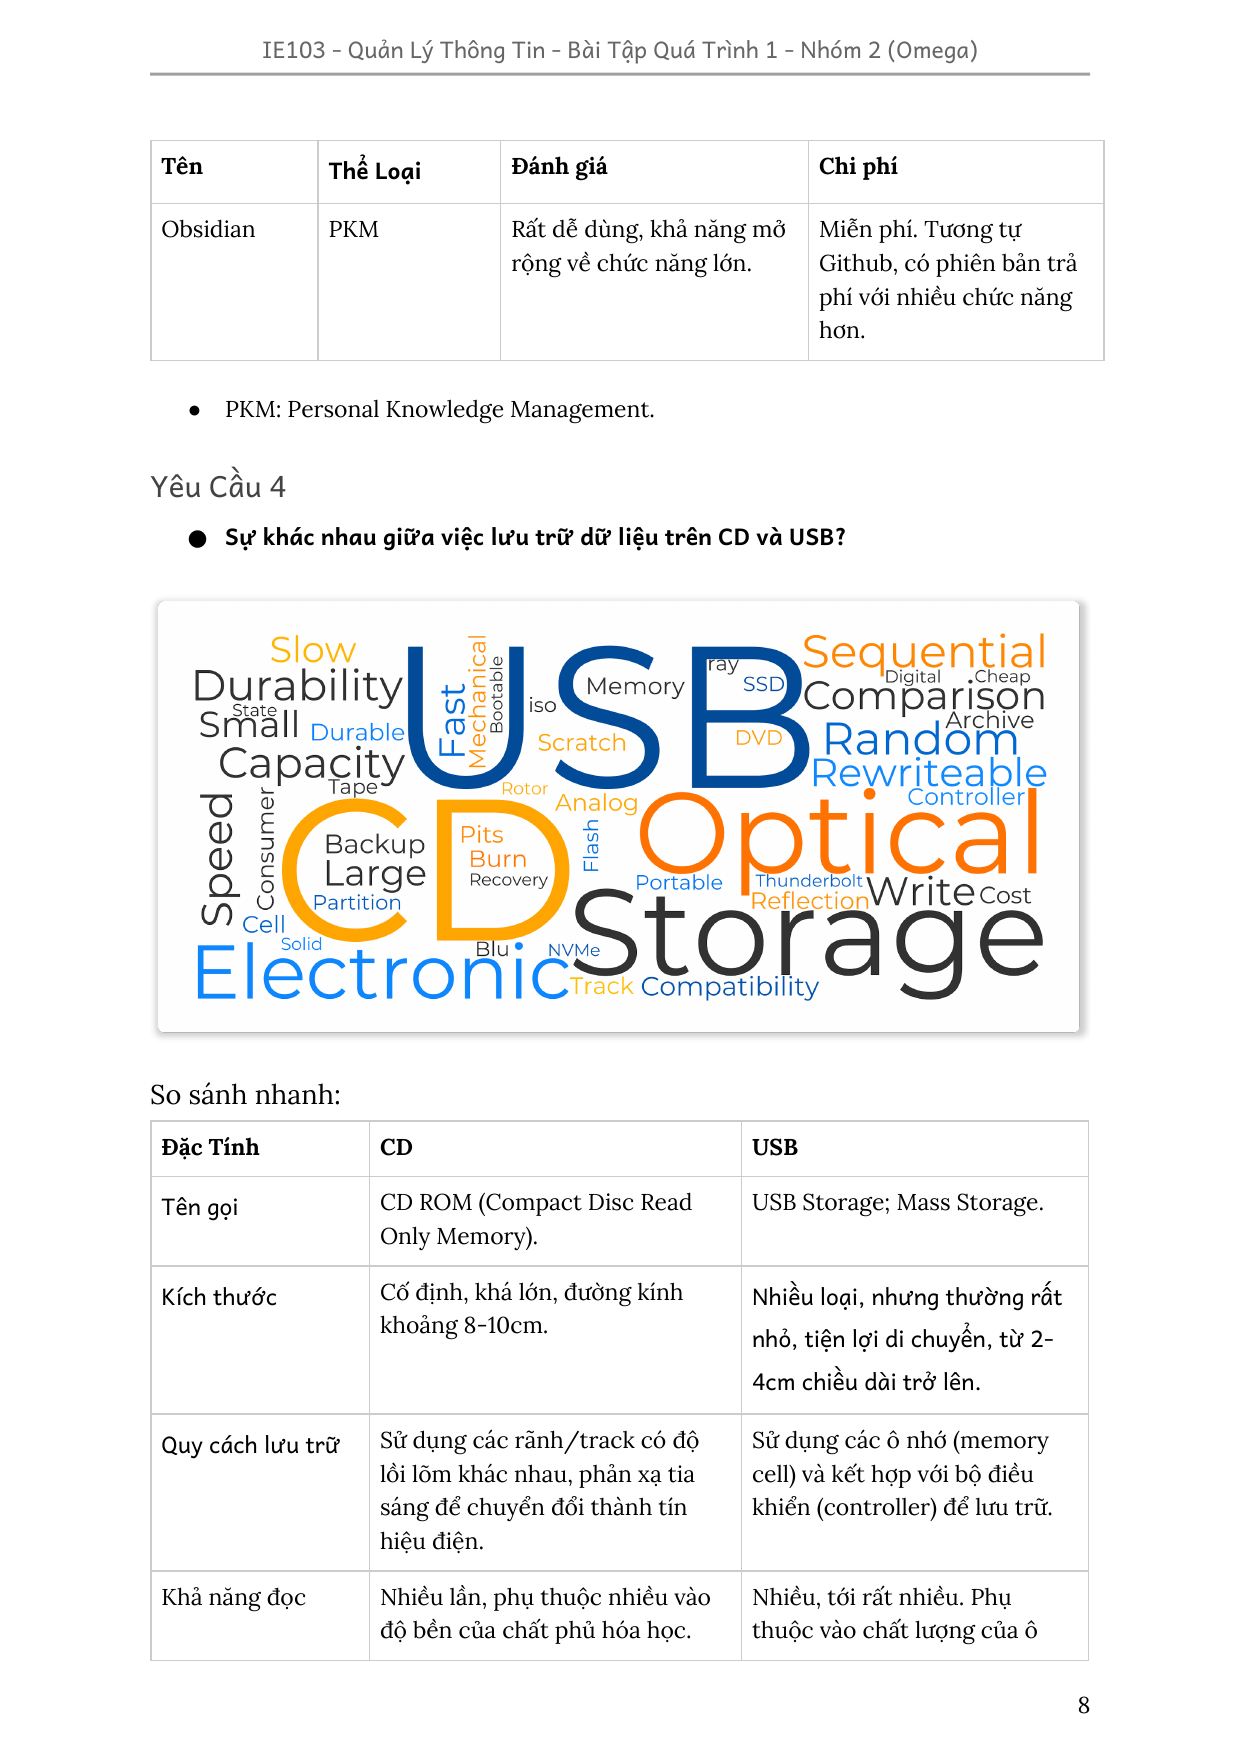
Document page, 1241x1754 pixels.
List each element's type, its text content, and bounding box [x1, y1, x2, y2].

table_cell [370, 1572, 741, 1659]
table_cell Nhiều loại, nhưng thường rất nhỏ, tiện lợi di chuyển, từ 2-4cm chiều dài trở lên. [742, 1267, 1088, 1413]
table_header CD [370, 1122, 741, 1176]
table_cell Rất dễ dùng, khả năng mở rộng về chức năng lớn. [501, 204, 808, 359]
table_cell Sử dụng các ô nhớ (memory cell) và kết hợp với bộ điều khiển (controller) để lưu trữ. [742, 1415, 1088, 1570]
table_cell Tên gọi [152, 1177, 369, 1265]
picture [150, 593, 1091, 1044]
table_header USB [742, 1122, 1088, 1176]
table_header Tên [152, 141, 317, 203]
table_cell Miễn phí. Tương tự Github, có phiên bản trả phí với nhiều chức năng hơn. [809, 204, 1103, 359]
subtitle So sánh nhanh: [150, 1077, 1090, 1112]
table_cell Cố định, khá lớn, đường kính khoảng 8-10cm. [370, 1267, 741, 1413]
table_header Đặc Tính [152, 1122, 369, 1176]
table_header Chi phí [809, 141, 1103, 203]
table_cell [742, 1572, 1088, 1659]
list Sự khác nhau giữa việc lưu trữ dữ liệu trên CD và USB? [187, 517, 1090, 554]
table_cell Sử dụng các rãnh/track có độ lồi lõm khác nhau, phản xạ tia sáng để chuyển đổi thành tín hiệu điện. [370, 1415, 741, 1570]
list PKM: Personal Knowledge Management. [187, 395, 1090, 424]
table_cell Quy cách lưu trữ [152, 1415, 369, 1570]
table_cell CD ROM (Compact Disc Read Only Memory). [370, 1177, 741, 1265]
table_header Thể Loại [319, 141, 500, 203]
table_header Đánh giá [501, 141, 808, 203]
table_cell USB Storage; Mass Storage. [742, 1177, 1088, 1265]
table_cell Khả năng đọc [152, 1572, 369, 1659]
subtitle Yêu Cầu 4 [150, 462, 1090, 509]
table_cell PKM [319, 204, 500, 359]
table_cell Kích thước [152, 1267, 369, 1413]
table_cell Obsidian [152, 204, 317, 359]
